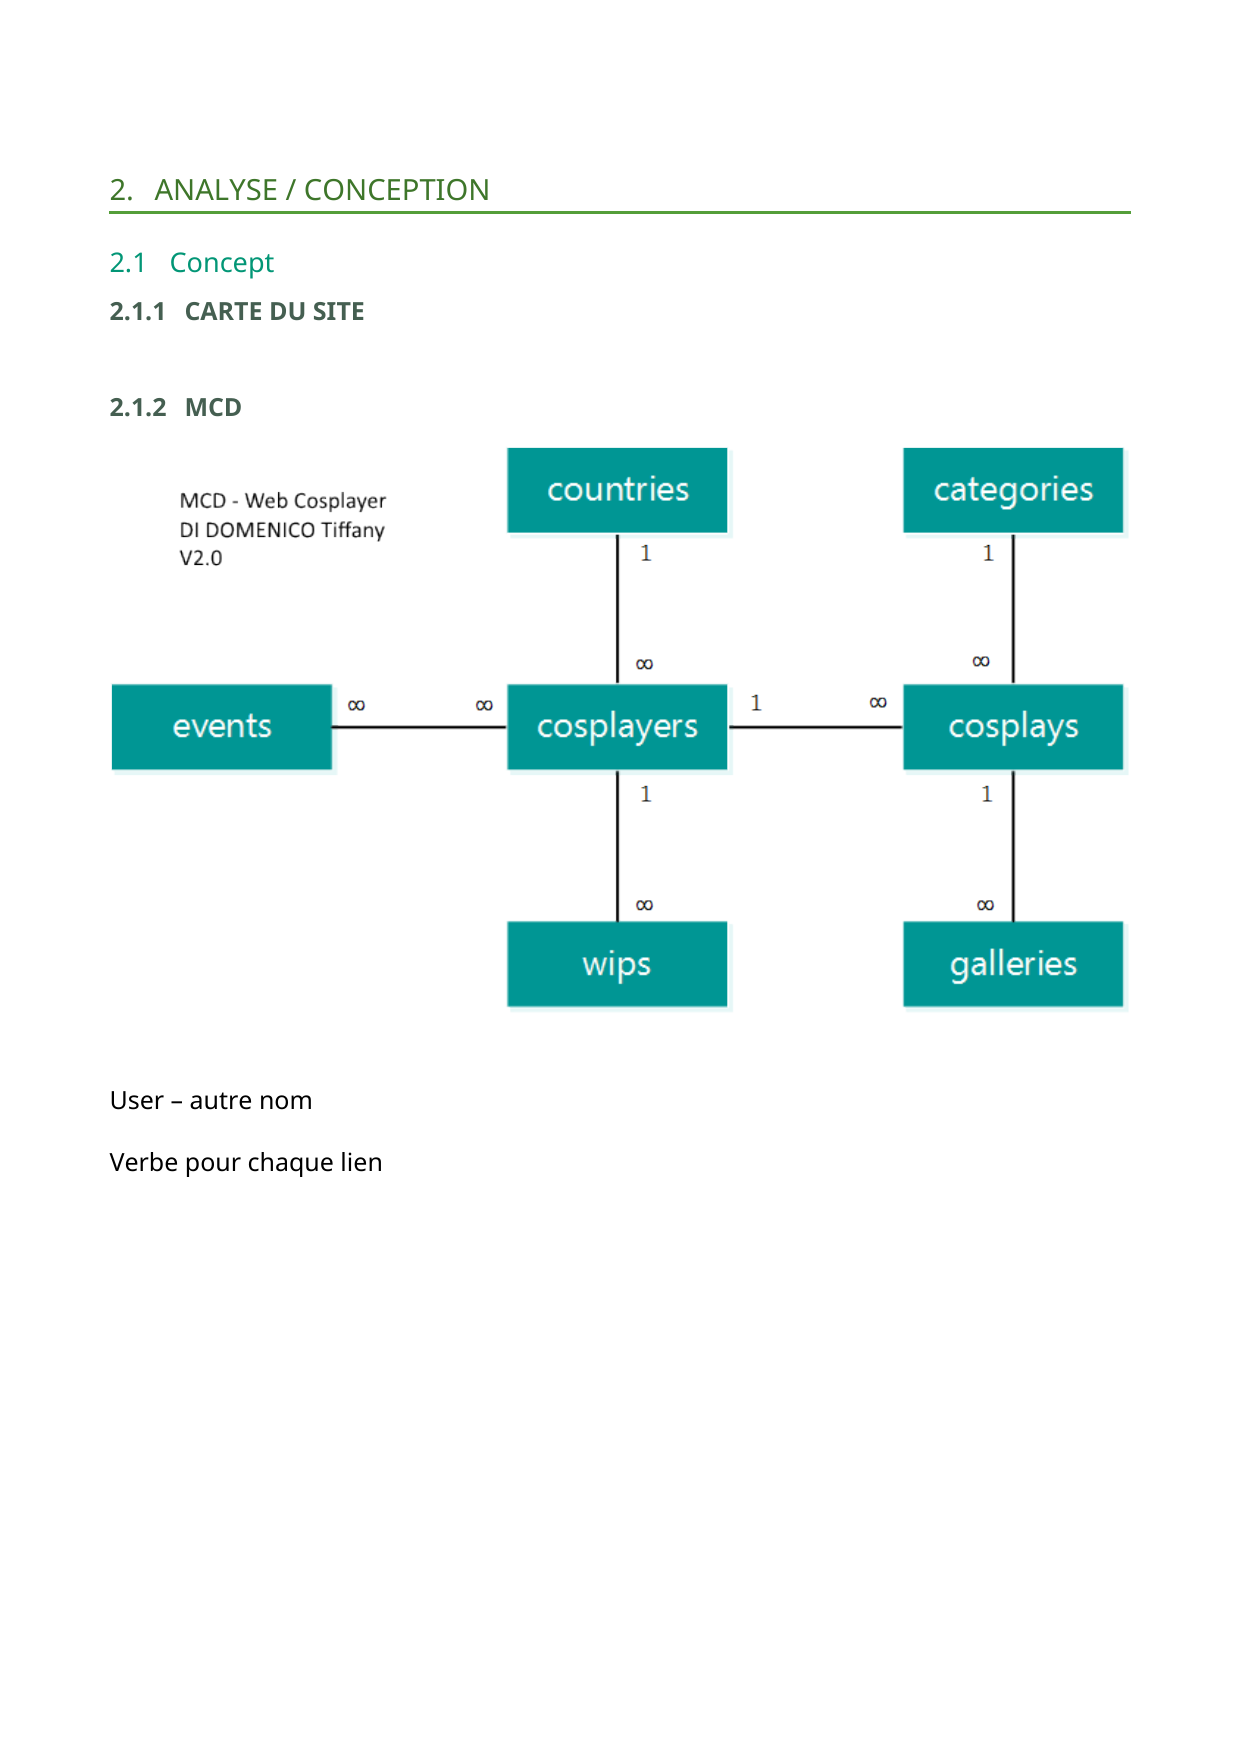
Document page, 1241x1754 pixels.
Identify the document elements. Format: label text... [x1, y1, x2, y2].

subtitle Carte du site [109, 294, 1131, 328]
text User – autre nom [109, 1083, 1131, 1117]
subtitle Analyse / Conception [109, 169, 1131, 211]
subtitle Concept [109, 243, 1131, 280]
text Verbe pour chaque lien [109, 1145, 1131, 1179]
picture [109, 446, 1132, 1015]
subtitle MCD [109, 389, 1131, 423]
